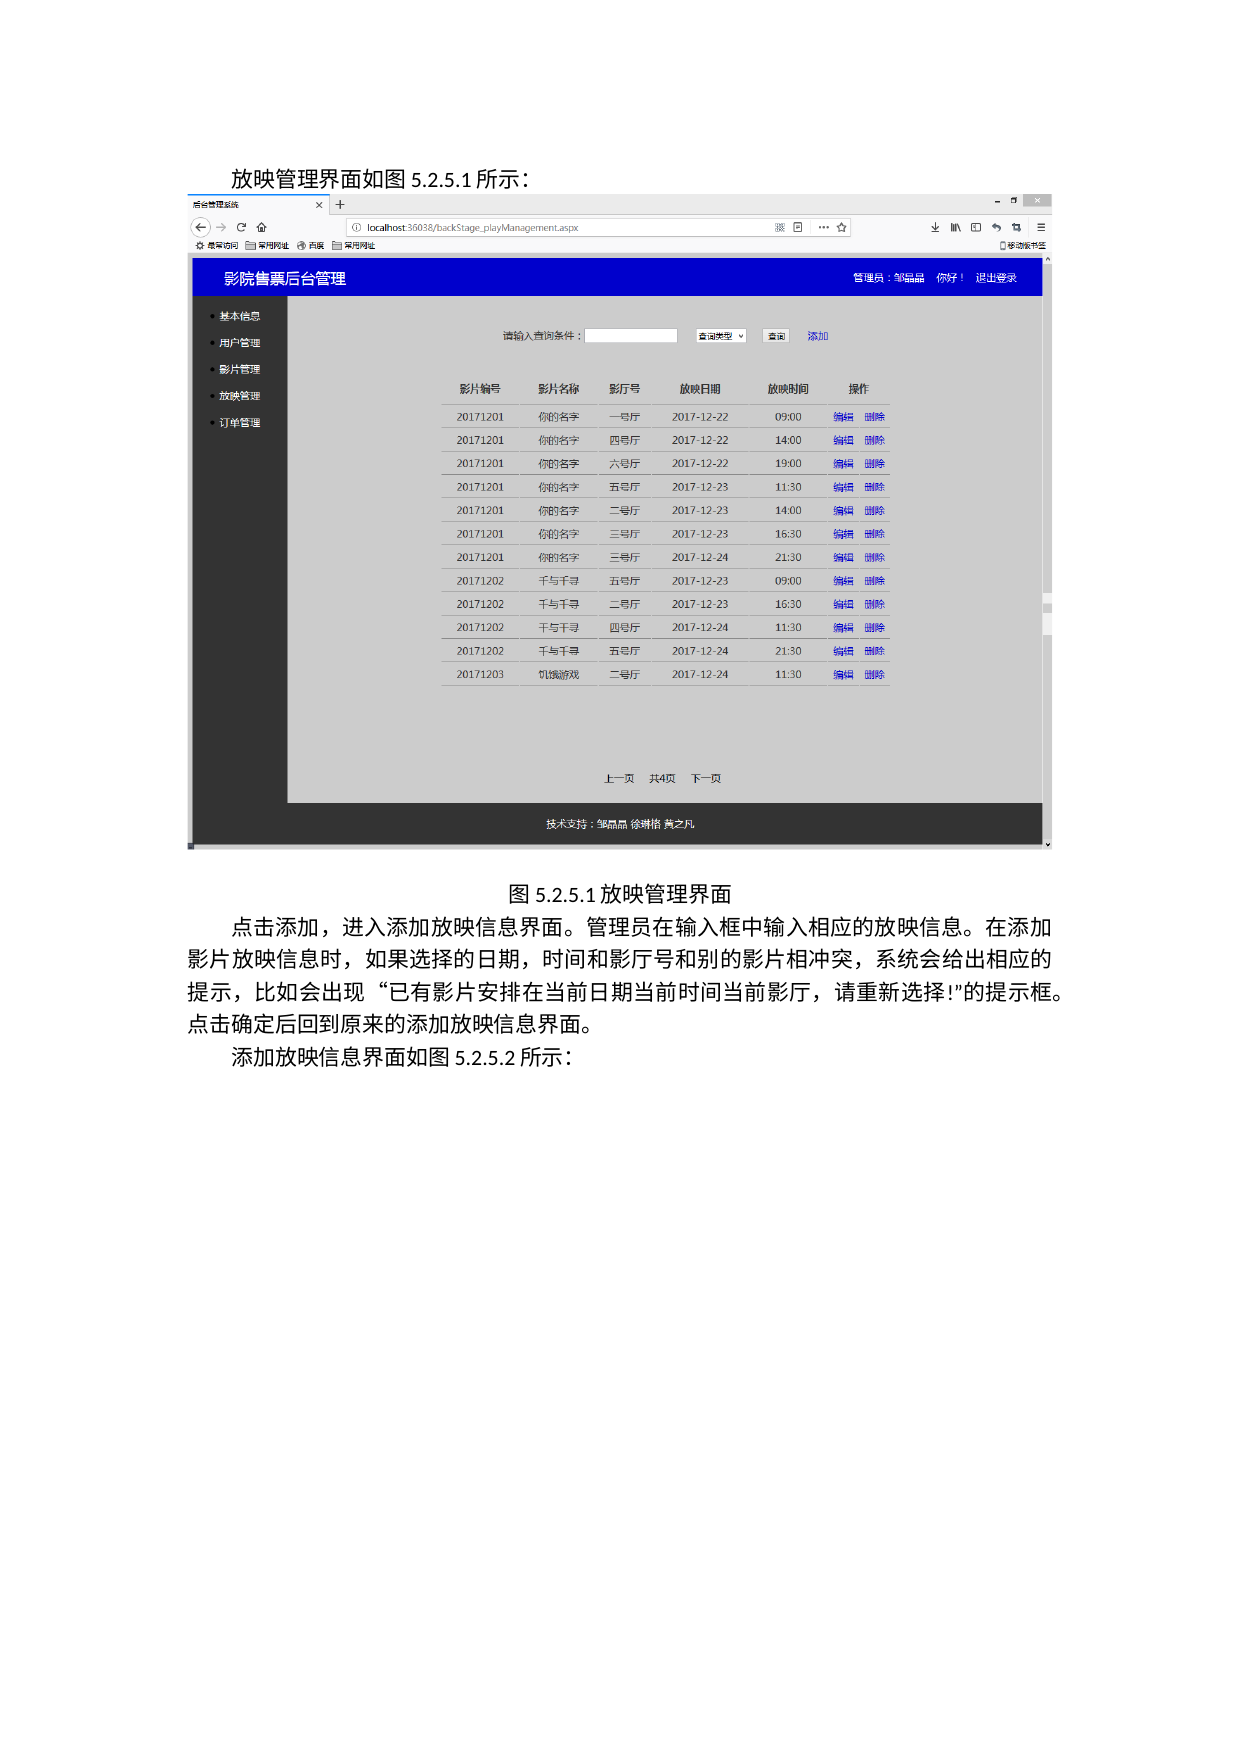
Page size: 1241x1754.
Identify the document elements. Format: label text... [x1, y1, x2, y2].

text 添加放映信息界面如图5.2.5.2所示： [187, 1039, 1053, 1072]
text 点击添加，进入添加放映信息界面。管理员在输入框中输入相应的放映信息。在添加影片放映信息时，如果选择的日期，时间和影厅号和别的影片相冲突，系统会给出相应的提示，比如会出现“已有影片安排在当前日期当前时间当前影厅，请重新选择!”的提示框。点击确定后回到原来的添加放映信息界面。 [187, 909, 1053, 1039]
text 放映管理界面如图5.2.5.1所示： [187, 162, 1053, 194]
text 图5.2.5.1 放映管理界面 [187, 877, 1053, 909]
picture [187, 194, 1053, 850]
